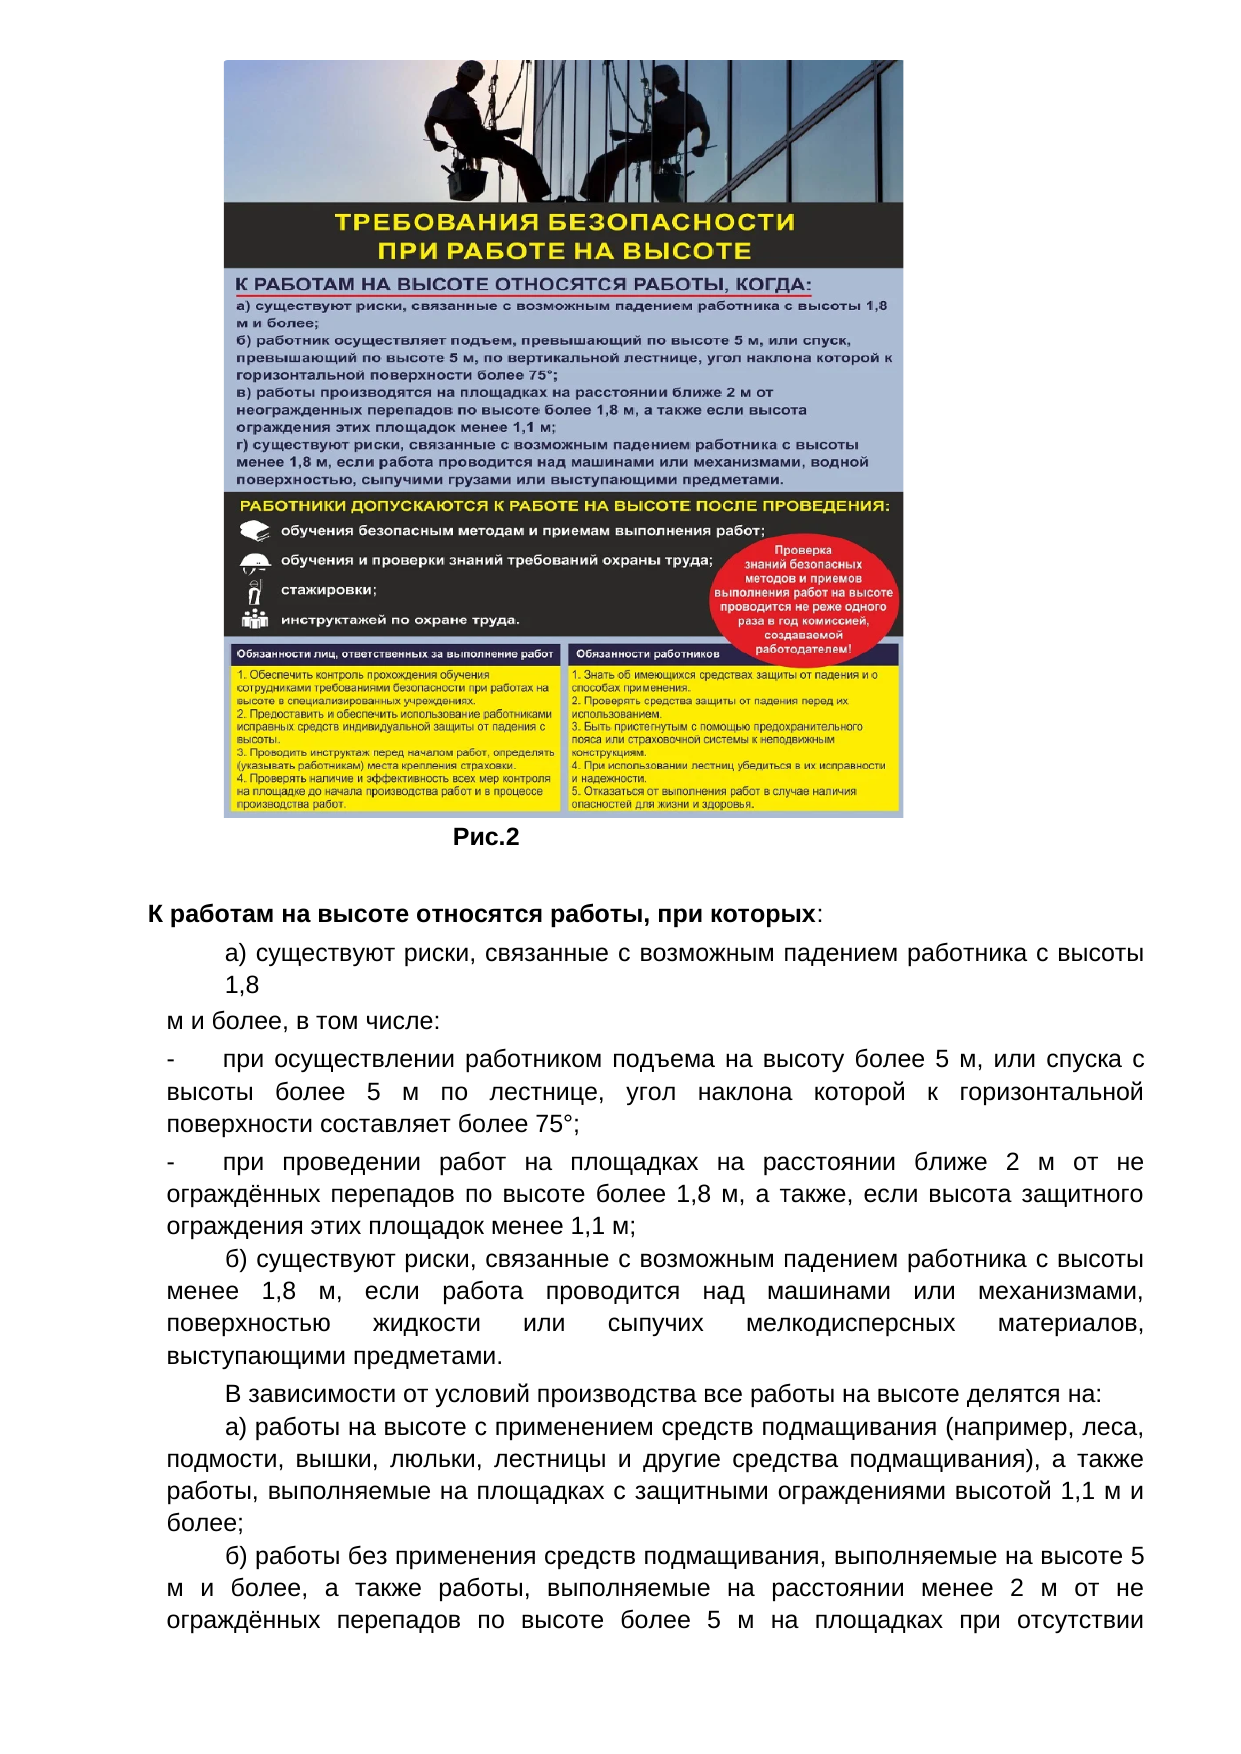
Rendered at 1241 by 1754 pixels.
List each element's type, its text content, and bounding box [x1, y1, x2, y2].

text м и более, в том числе: [166, 1006, 1146, 1034]
text К работам на высоте относятся работы, при которых: [148, 899, 824, 928]
text б) существуют риски, связанные с возможным падением работника с высоты менее 1,8 м, если работа проводится над машинами или механизмами, поверхностью жидкости или сыпучих мелкодисперсных материалов, выступающими предметами. [166, 1244, 1146, 1369]
text В зависимости от условий производства все работы на высоте делятся на: [224, 1379, 1146, 1408]
list при проведении работ на площадках на расстоянии ближе 2 м от не ограждённых перепадов по высоте более 1,8 м, а также, если высота защитного ограждения этих площадок менее 1,1 м; [166, 1147, 1146, 1240]
text а) работы на высоте с применением средств подмащивания (например, леса, подмости, вышки, люльки, лестницы и другие средства подмащивания), а также работы, выполняемые на площадках с защитными ограждениями высотой 1,1 м и более; [166, 1412, 1146, 1537]
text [166, 1541, 1146, 1634]
text а) существуют риски, связанные с возможным падением работника с высоты 1,8 [224, 938, 1146, 999]
list при осуществлении работником подъема на высоту более 5 м, или спуска с высоты более 5 м по лестнице, угол наклона которой к горизонтальной поверхности составляет более 75°; [166, 1044, 1146, 1137]
picture [223, 59, 904, 818]
text Рис.2 [148, 822, 824, 850]
